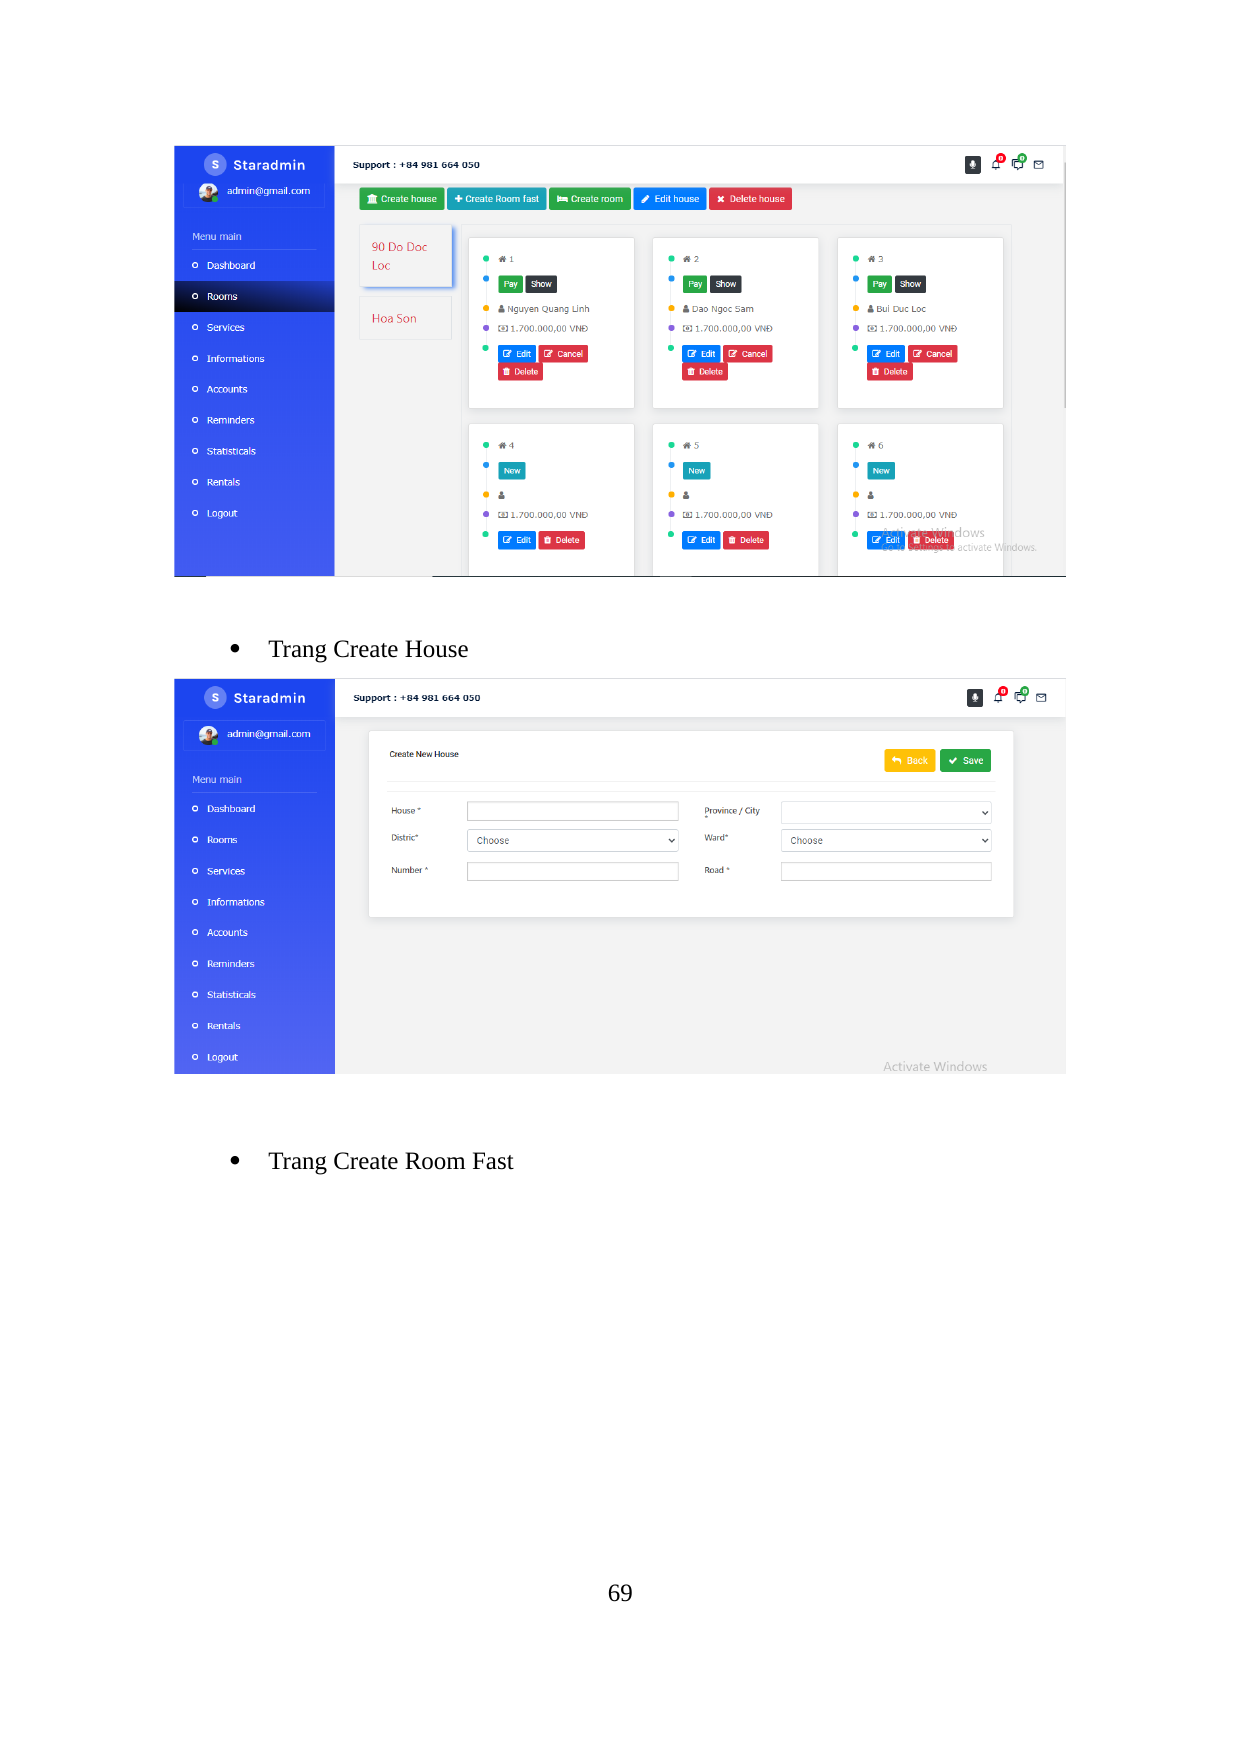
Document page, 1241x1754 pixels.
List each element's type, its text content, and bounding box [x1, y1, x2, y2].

picture [174, 677, 1066, 1074]
picture [174, 143, 1066, 577]
list Trang Create House [231, 634, 1122, 663]
list Trang Create Room Fast [231, 1146, 1122, 1174]
